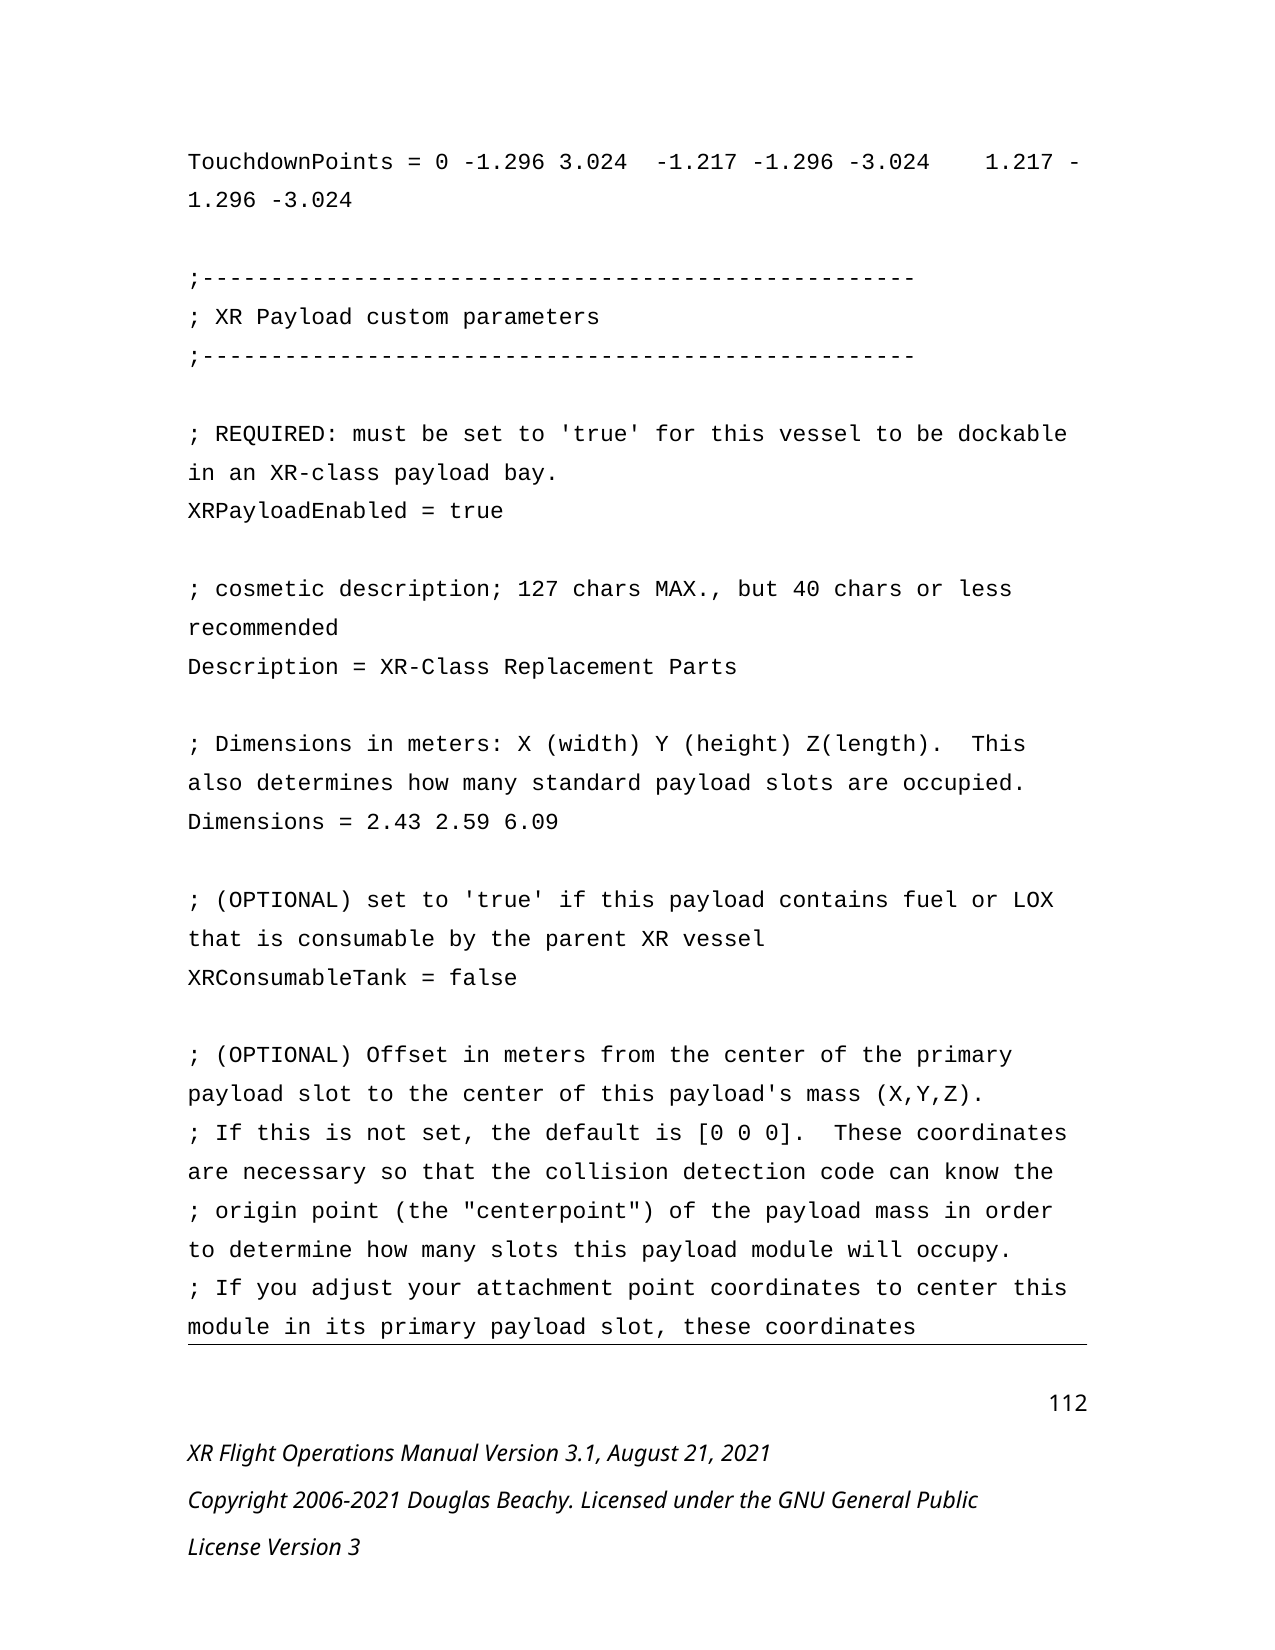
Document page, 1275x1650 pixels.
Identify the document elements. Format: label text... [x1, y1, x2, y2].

text XRConsumableTank = false [187, 966, 1087, 992]
text ; If you adjust your attachment point coordinates to center this module in its primary payload slot, these coordinates [187, 1277, 1087, 1345]
text ; XR Payload custom parameters [187, 305, 1087, 331]
text ; (OPTIONAL) set to 'true' if this payload contains fuel or LOX that is consumable by the parent XR vessel [187, 888, 1087, 953]
text ;---------------------------------------------------- [187, 344, 1087, 370]
text ; cosmetic description; 127 chars MAX., but 40 chars or less recommended [187, 577, 1087, 642]
text ; origin point (the "centerpoint") of the payload mass in order to determine how many slots this payload module will occupy. [187, 1199, 1087, 1264]
text ; Dimensions in meters: X (width) Y (height) Z(length). This also determines how many standard payload slots are occupied. [187, 733, 1087, 798]
text ; (OPTIONAL) Offset in meters from the center of the primary payload slot to the center of this payload's mass (X,Y,Z). [187, 1044, 1087, 1108]
text Description = XR-Class Replacement Parts [187, 655, 1087, 681]
text ; If this is not set, the default is [0 0 0]. These coordinates are necessary so that the collision detection code can know the [187, 1121, 1087, 1186]
text TouchdownPoints = 0 -1.296 3.024 -1.217 -1.296 -3.024 1.217 -1.296 -3.024 [187, 150, 1087, 215]
text Dimensions = 2.43 2.59 6.09 [187, 811, 1087, 836]
text ;---------------------------------------------------- [187, 267, 1087, 292]
text ; REQUIRED: must be set to 'true' for this vessel to be dockable in an XR-class payload bay. [187, 422, 1087, 487]
text XRPayloadEnabled = true [187, 500, 1087, 526]
